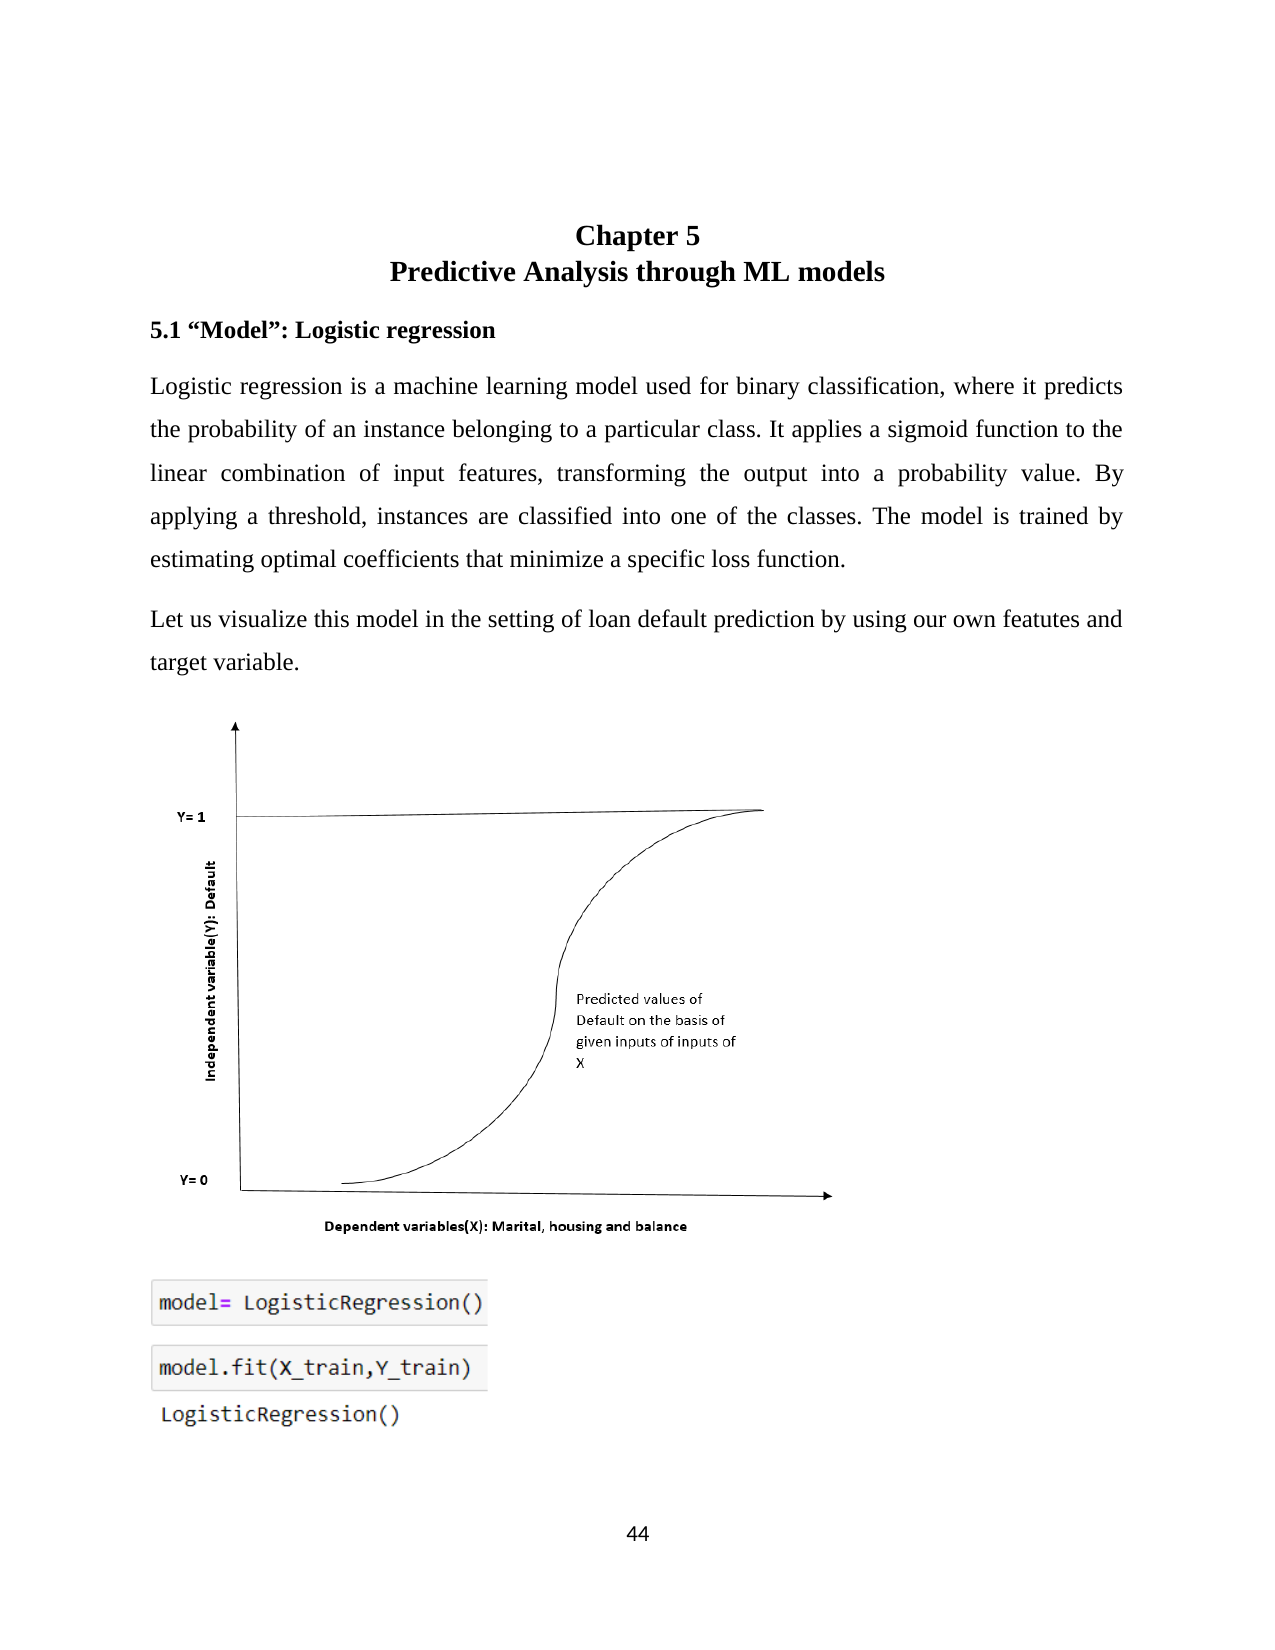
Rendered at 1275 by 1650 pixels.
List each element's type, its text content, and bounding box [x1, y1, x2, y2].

text Logistic regression is a machine learning model used for binary classification, where it predicts the probability of an instance belonging to a particular class. It applies a sigmoid function to the linear combination of input features, transforming the output into a probability value. By applying a threshold, instances are classified into one of the classes. The model is trained by estimating optimal coefficients that minimize a specific loss function. [150, 371, 1125, 573]
picture [150, 1267, 488, 1439]
picture [150, 706, 834, 1237]
subtitle Chapter 5 Predictive Analysis through ML models [150, 218, 1125, 288]
text Let us visualize this model in the setting of loan default prediction by using our own featutes and target variable. [150, 604, 1125, 676]
subtitle 5.1 “Model”: Logistic regression [150, 315, 1125, 344]
